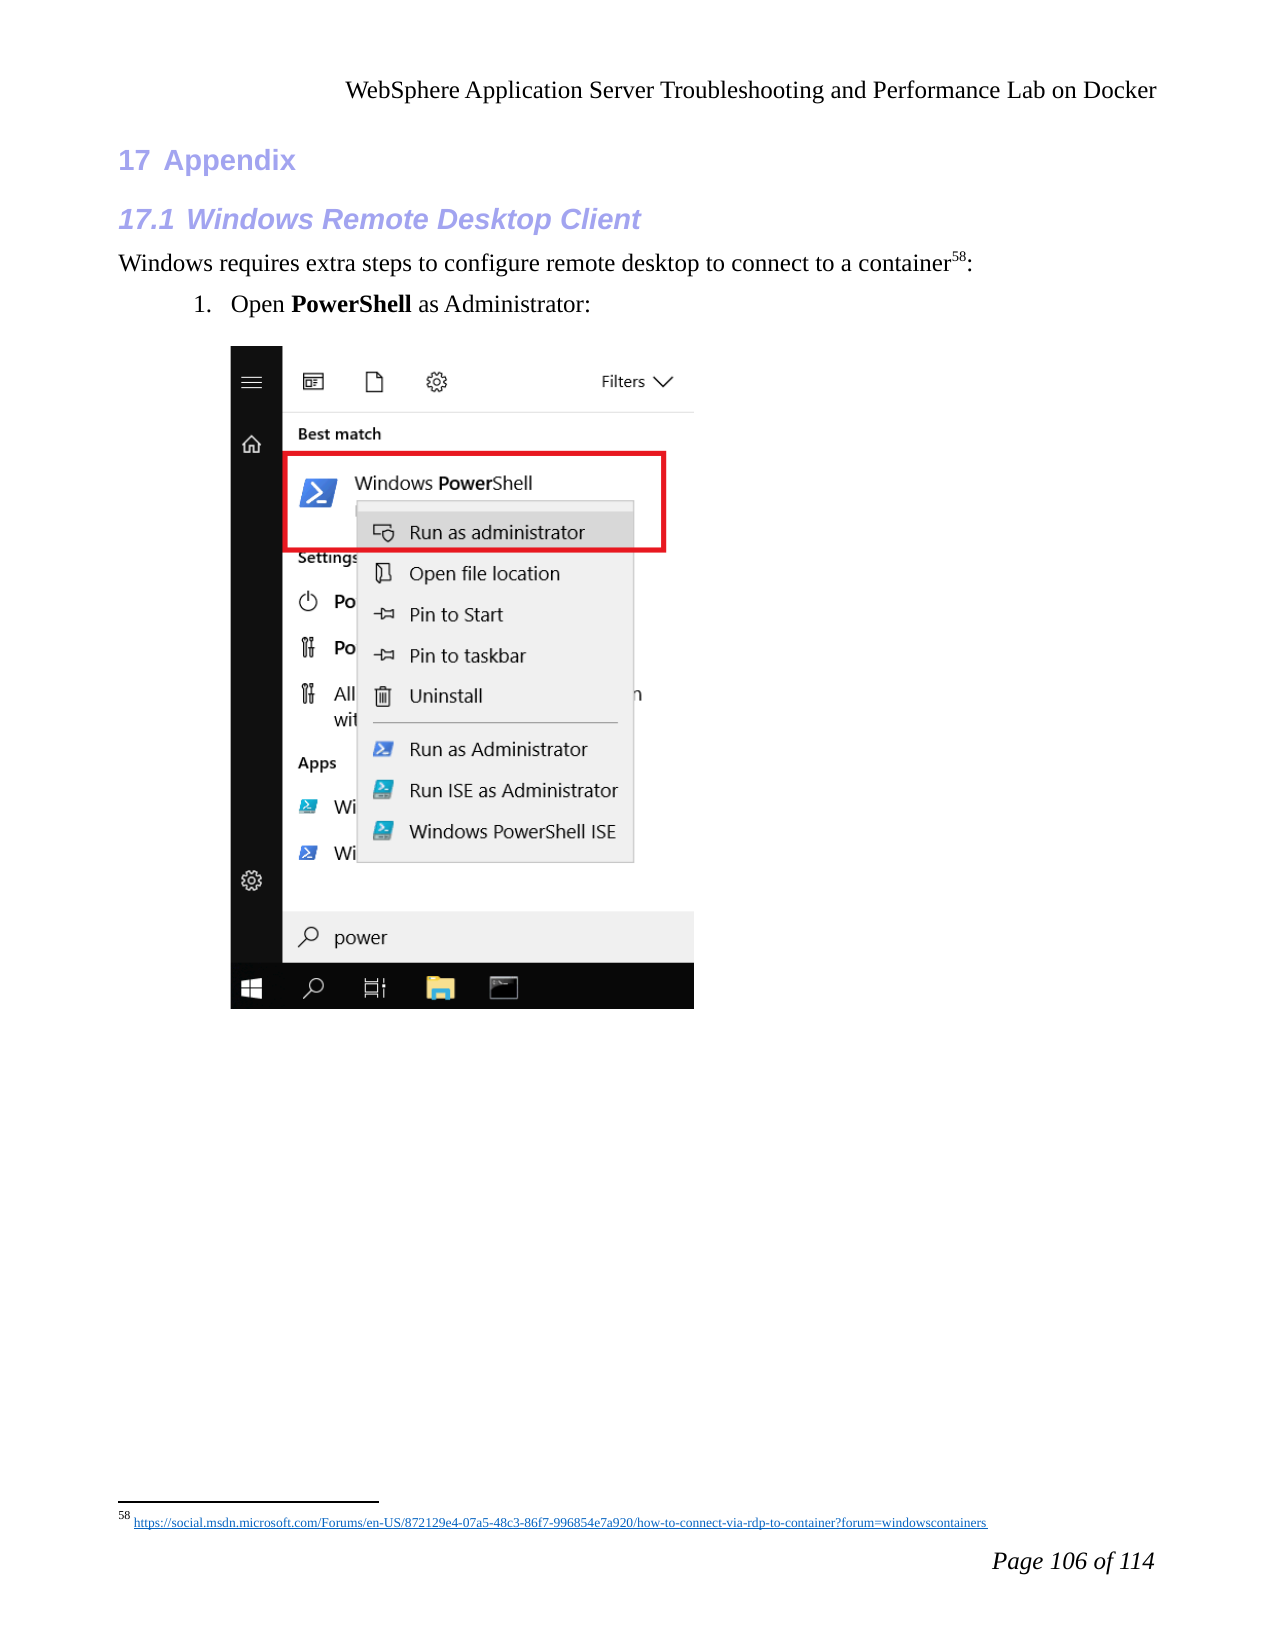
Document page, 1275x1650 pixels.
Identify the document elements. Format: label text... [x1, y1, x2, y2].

subtitle Appendix [118, 143, 1157, 177]
text Windows requires extra steps to configure remote desktop to connect to a container: [118, 248, 1157, 276]
picture [230, 346, 694, 1009]
subtitle Windows Remote Desktop Client [118, 202, 1157, 235]
